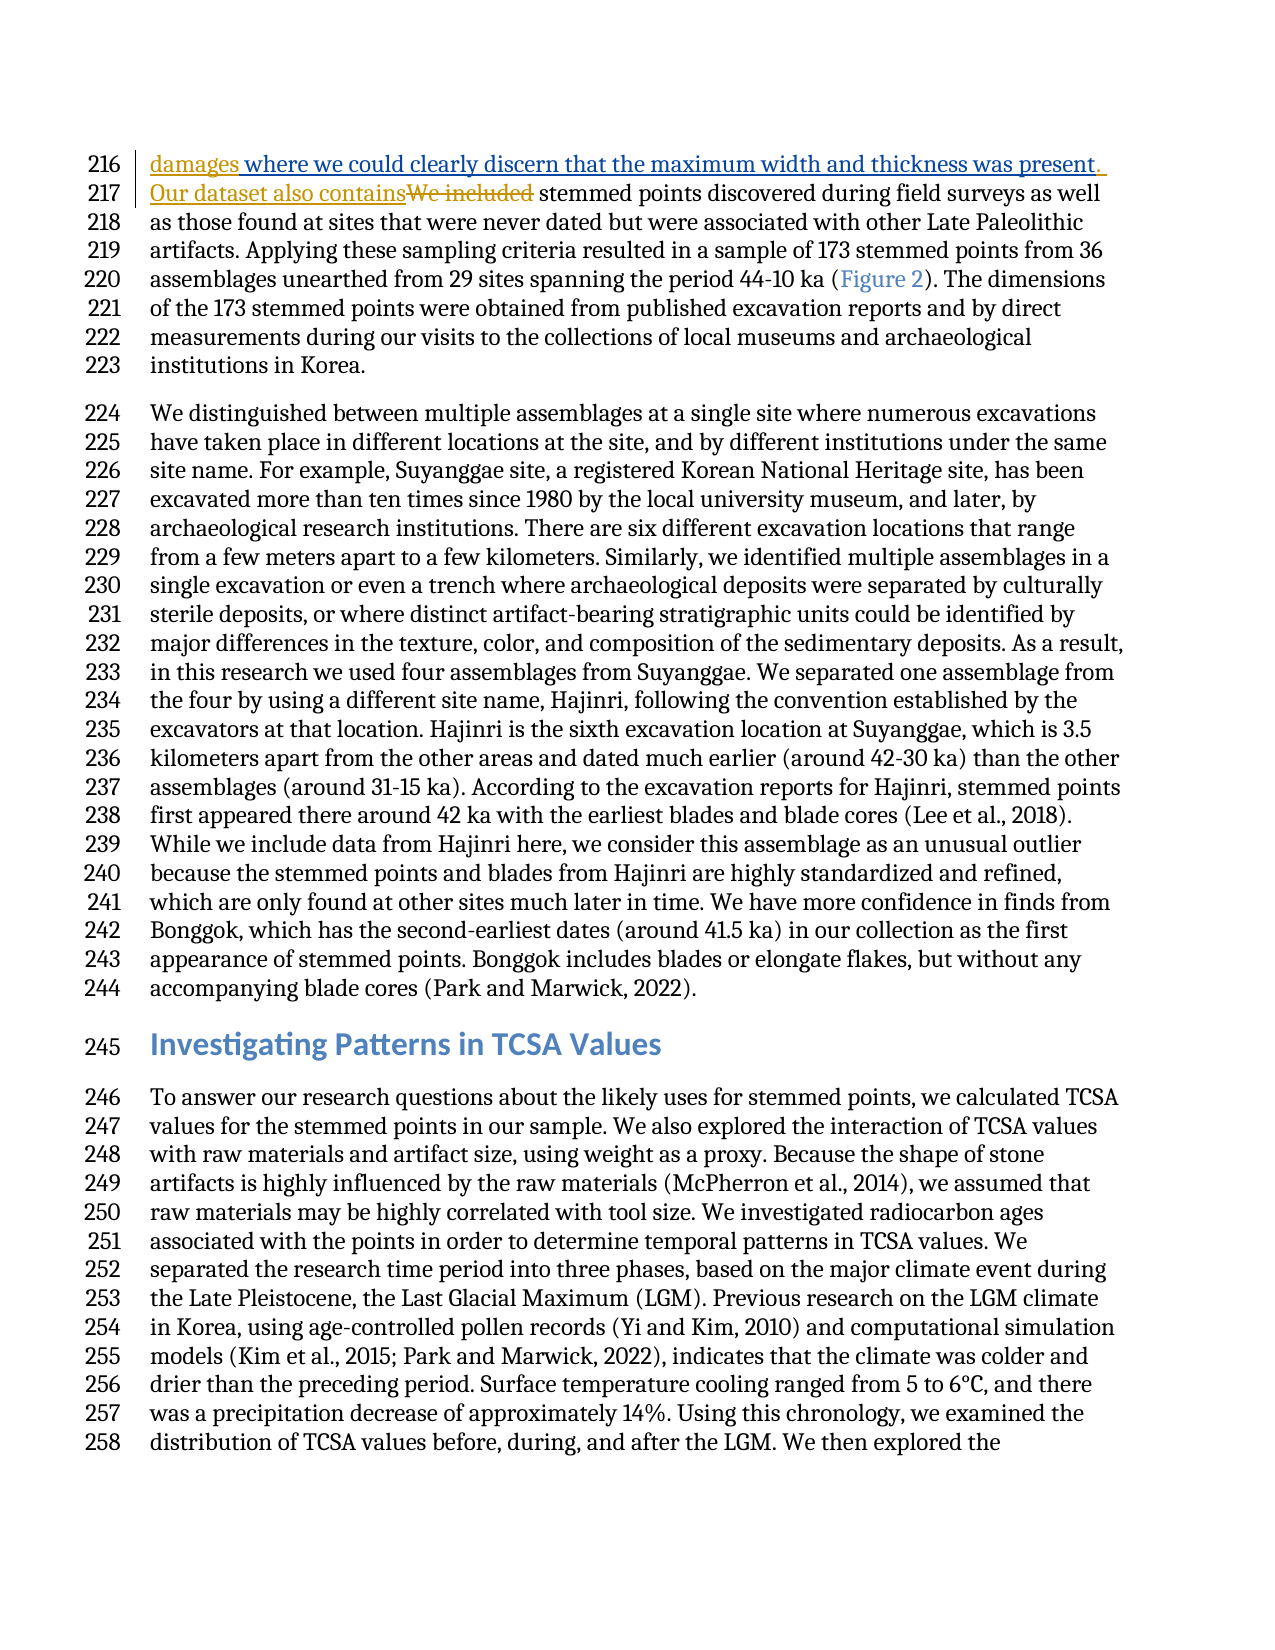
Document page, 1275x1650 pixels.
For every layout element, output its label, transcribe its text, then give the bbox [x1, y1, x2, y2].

subtitle Investigating Patterns in TCSA Values [150, 1023, 1125, 1064]
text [150, 1083, 1125, 1457]
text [150, 150, 1125, 380]
text We distinguished between multiple assemblages at a single site where numerous excavations have taken place in different locations at the site, and by different institutions under the same site name. For example, Suyanggae site, a registered Korean National Heritage site, has been excavated more than ten times since 1980 by the local university museum, and later, by archaeological research institutions. There are six different excavation locations that range from a few meters apart to a few kilometers. Similarly, we identified multiple assemblages in a single excavation or even a trench where archaeological deposits were separated by culturally sterile deposits, or where distinct artifact-bearing stratigraphic units could be identified by major differences in the texture, color, and composition of the sedimentary deposits. As a result, in this research we used four assemblages from Suyanggae. We separated one assemblage from the four by using a different site name, Hajinri, following the convention established by the excavators at that location. Hajinri is the sixth excavation location at Suyanggae, which is 3.5 kilometers apart from the other areas and dated much earlier (around 42-30 ka) than the other assemblages (around 31-15 ka). According to the excavation reports for Hajinri, stemmed points first appeared there around 42 ka with the earliest blades and blade cores (Lee et al., 2018). While we include data from Hajinri here, we consider this assemblage as an unusual outlier because the stemmed points and blades from Hajinri are highly standardized and refined, which are only found at other sites much later in time. We have more confidence in finds from Bonggok, which has the second-earliest dates (around 41.5 ka) in our collection as the first appearance of stemmed points. Bonggok includes blades or elongate flakes, but without any accompanying blade cores (Park and Marwick, 2022). [150, 399, 1125, 1002]
